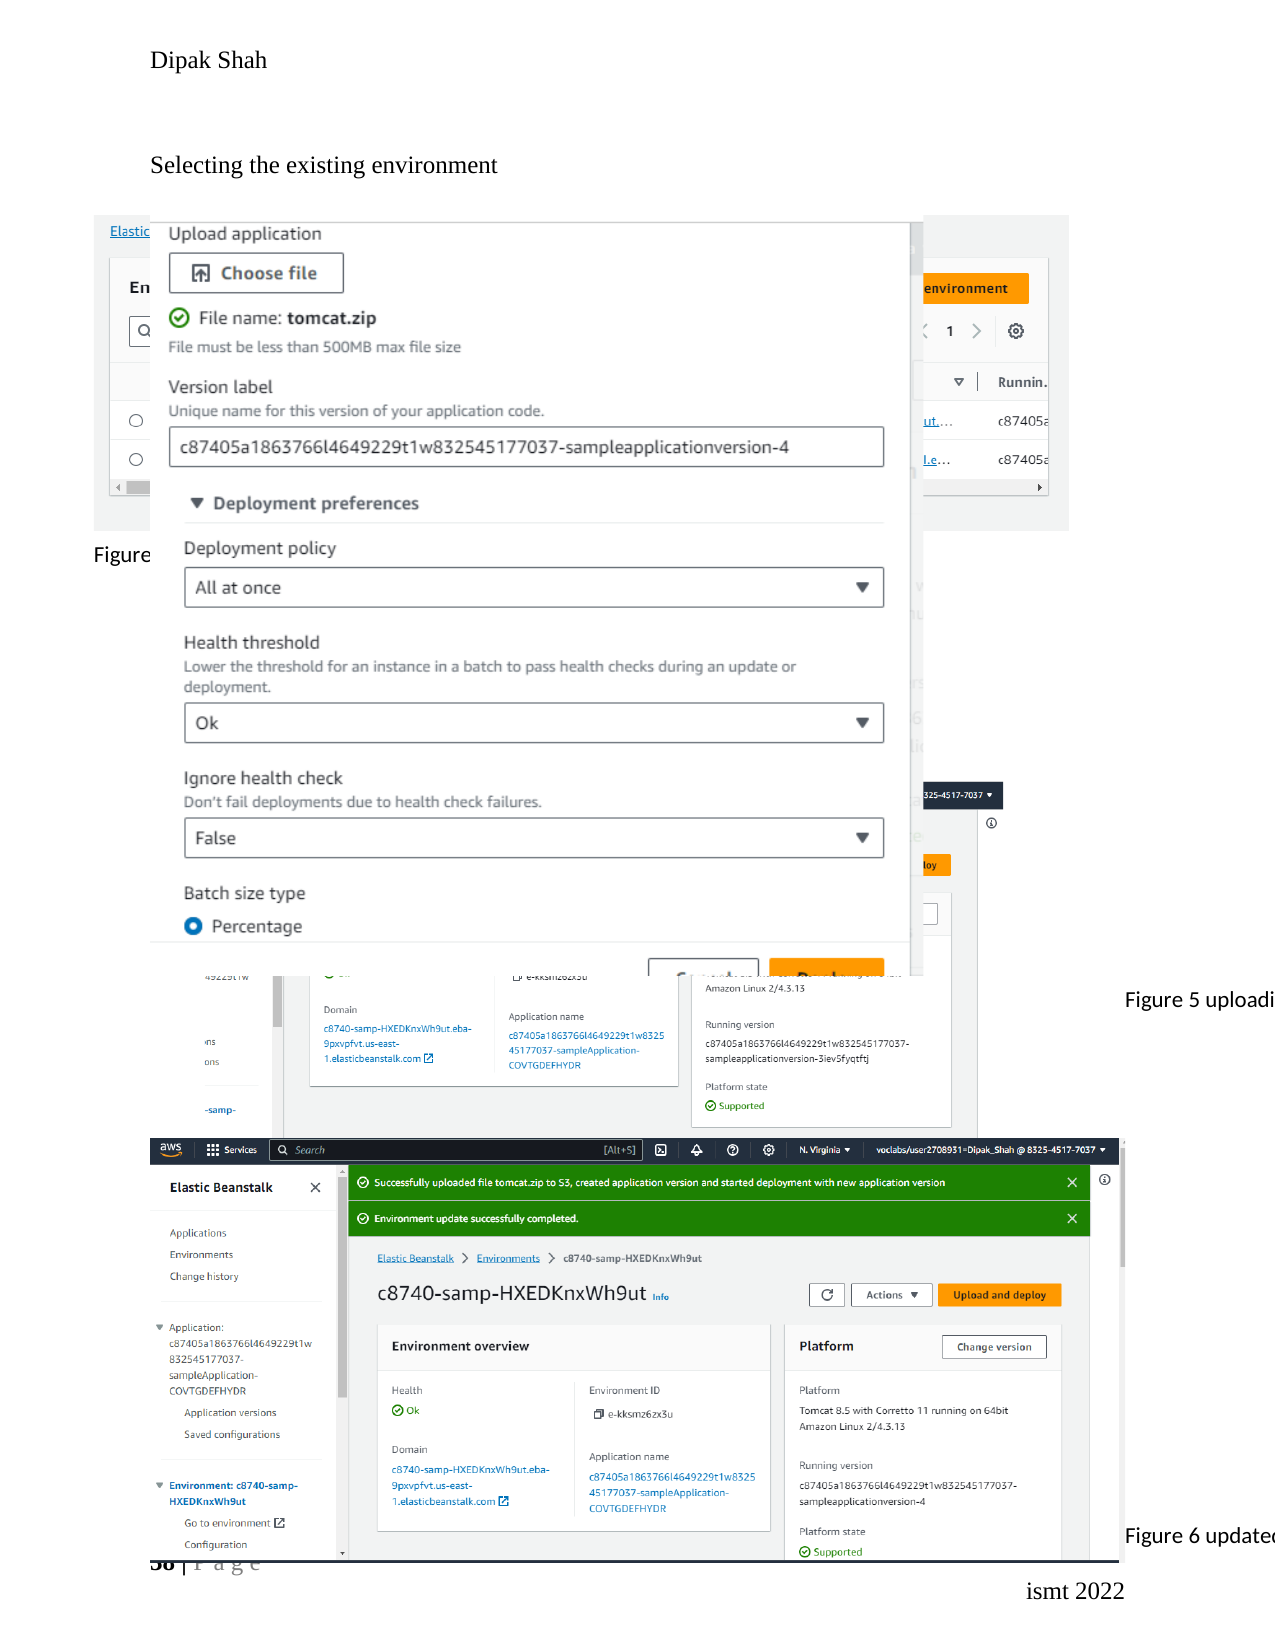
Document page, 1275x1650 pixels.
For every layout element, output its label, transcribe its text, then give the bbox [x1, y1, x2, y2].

picture [93, 213, 1125, 1563]
text Selecting the existing environment [150, 150, 1125, 179]
